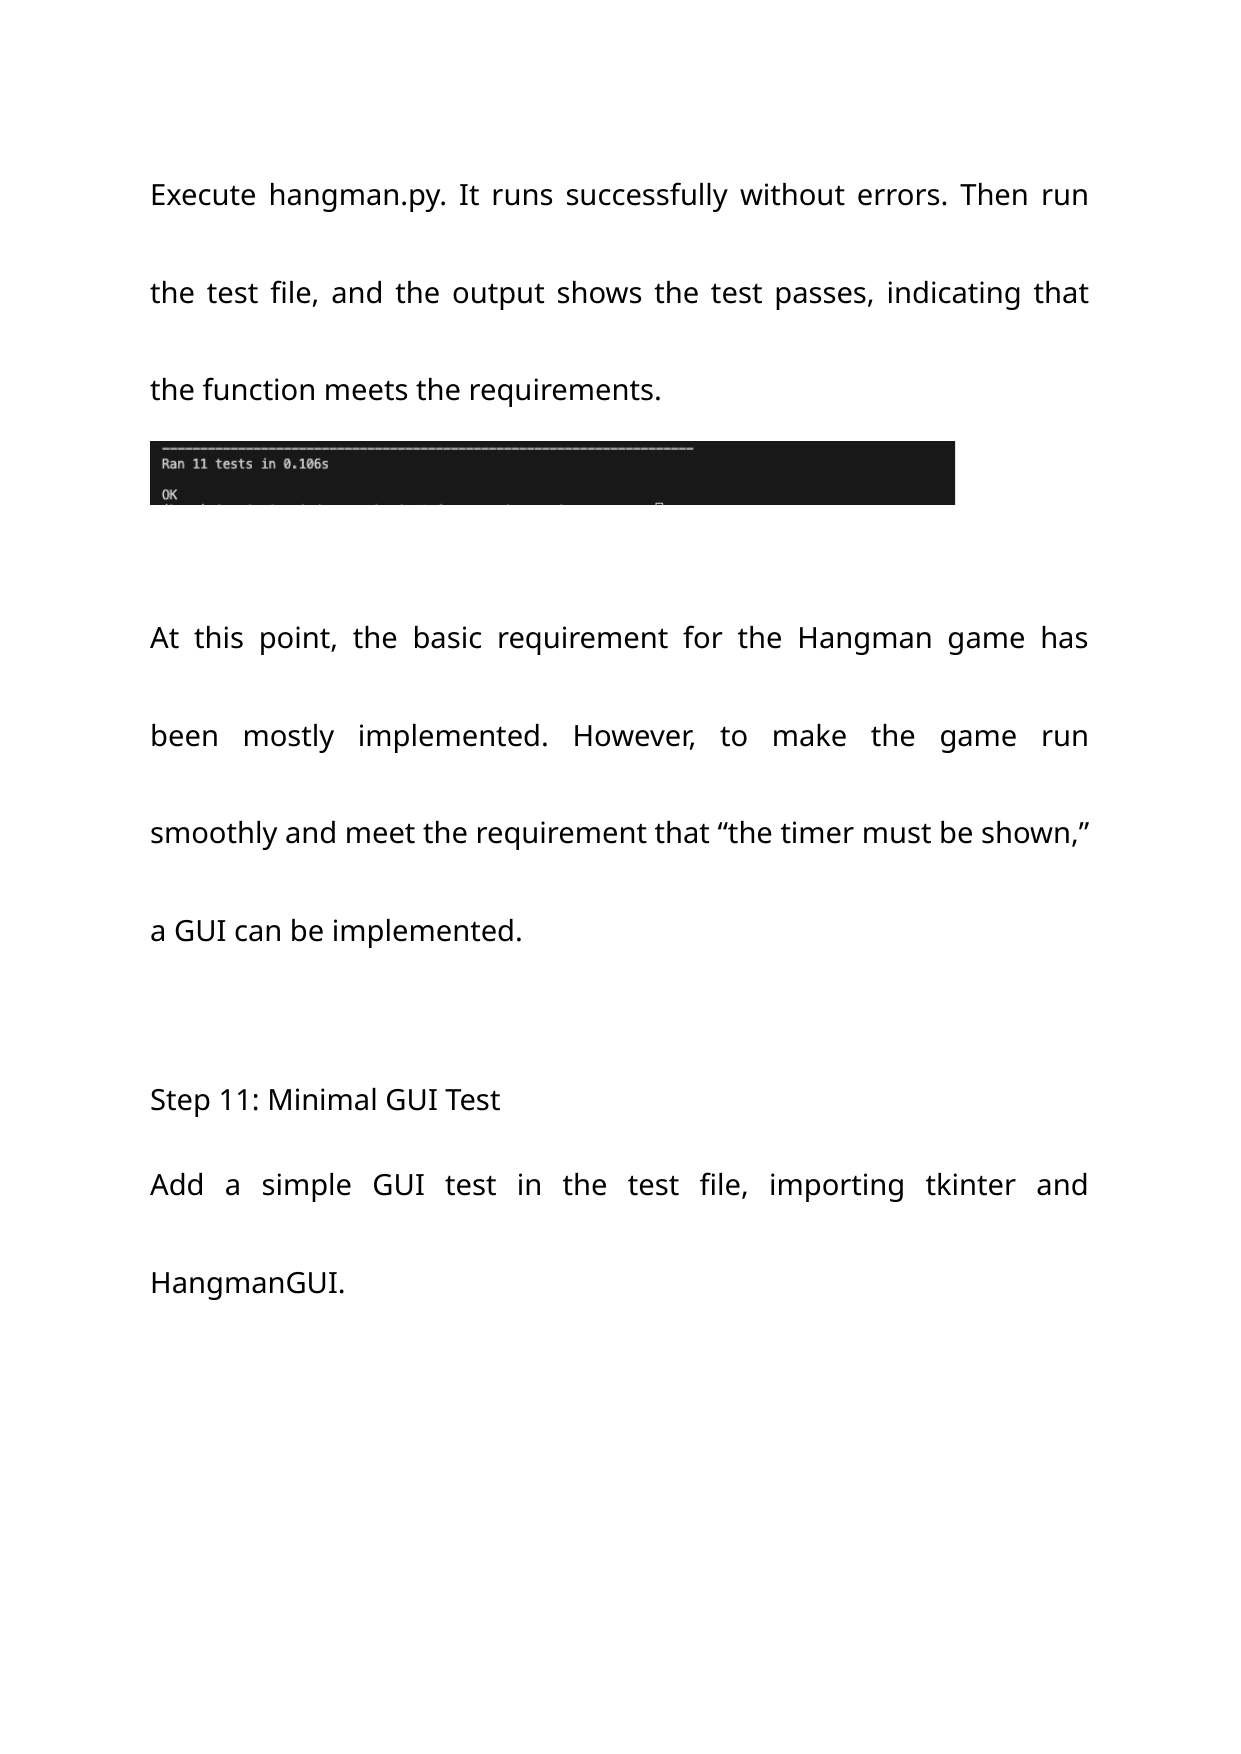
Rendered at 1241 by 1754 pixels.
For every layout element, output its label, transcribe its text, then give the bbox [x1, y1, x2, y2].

text Add a simple GUI test in the test file, importing tkinter and HangmanGUI. [150, 1152, 1090, 1314]
picture [150, 441, 956, 505]
text Execute hangman.py. It runs successfully without errors. Then run the test file, and the output shows the test passes, indicating that the function meets the requirements. [150, 162, 1090, 422]
text Step 11: Minimal GUI Test [150, 1067, 1090, 1132]
text At this point, the basic requirement for the Hangman game has been mostly implemented. However, to make the game run smoothly and meet the requirement that “the timer must be shown,” a GUI can be implemented. [150, 605, 1090, 962]
